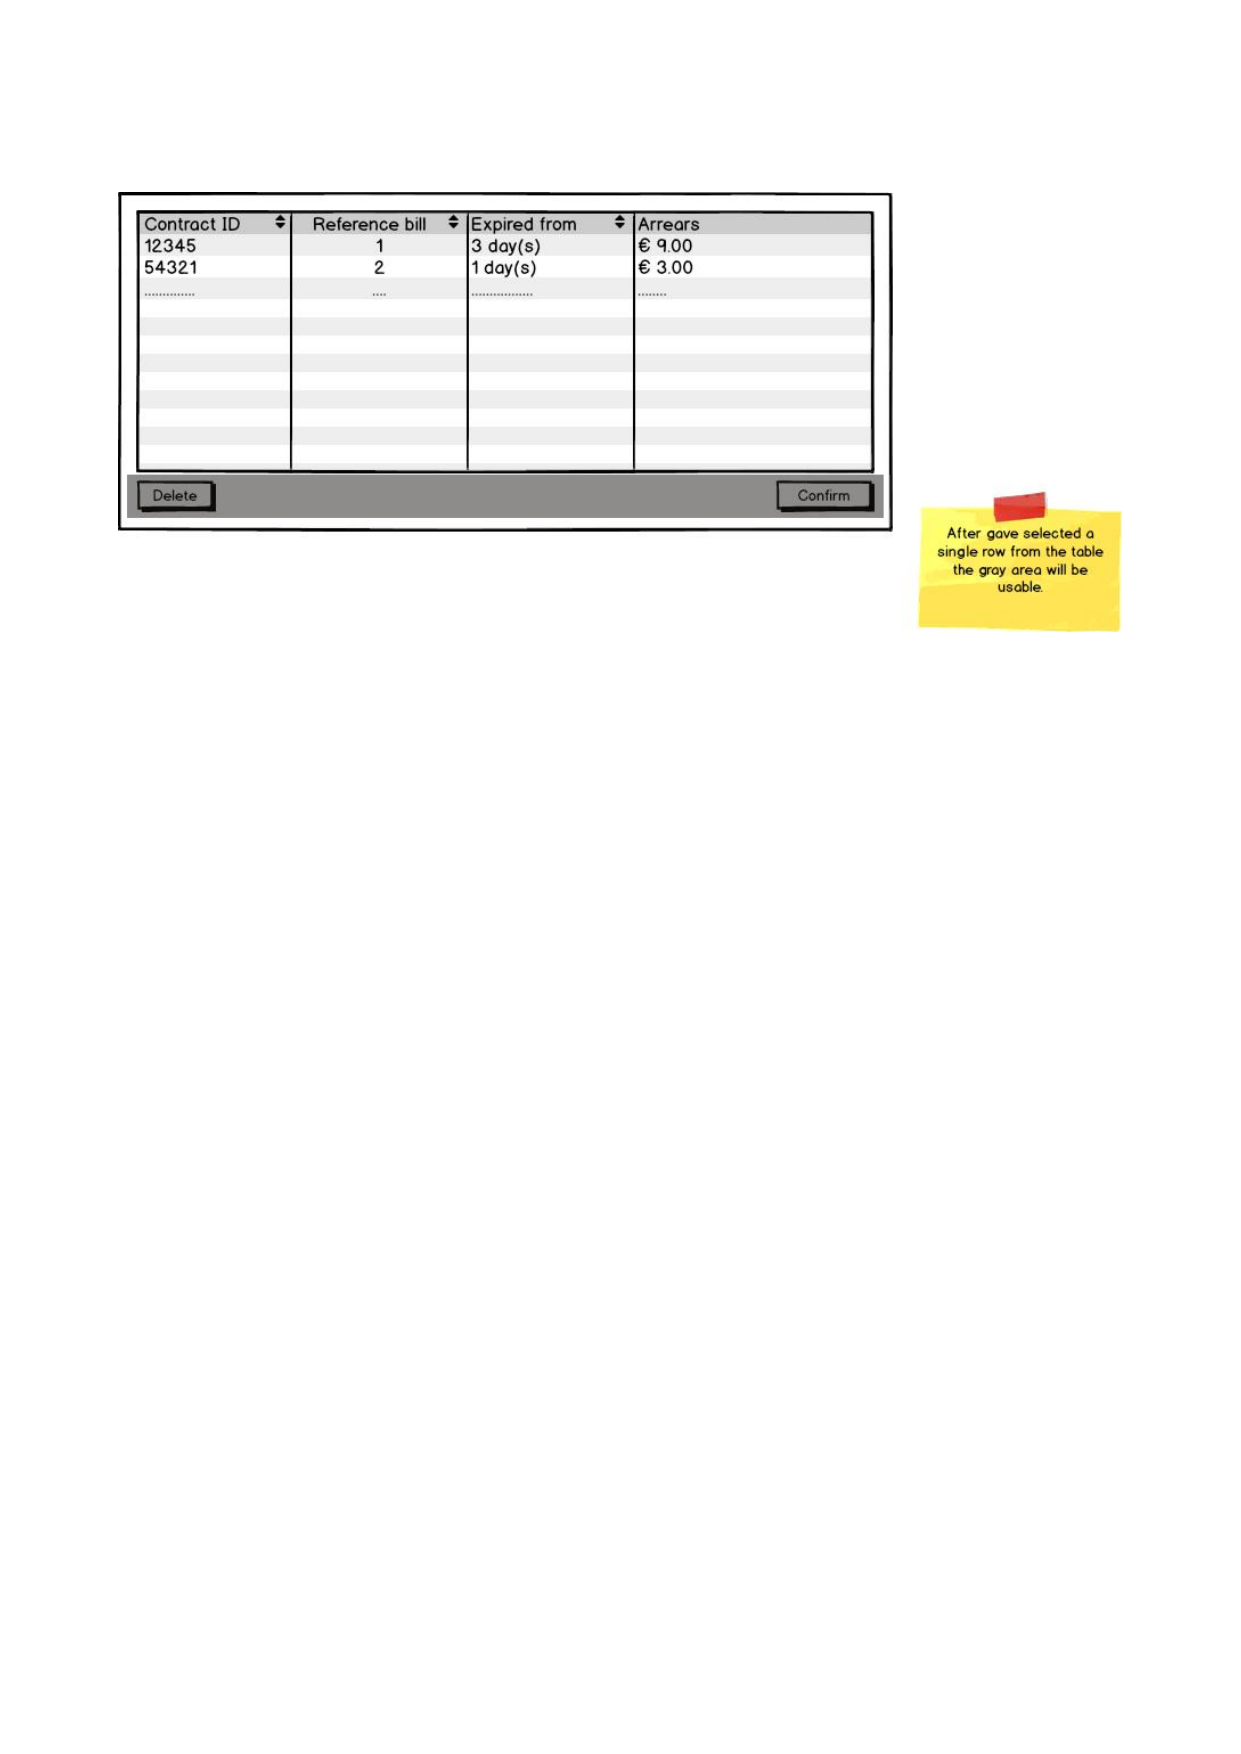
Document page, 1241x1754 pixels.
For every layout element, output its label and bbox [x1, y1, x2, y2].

picture [118, 192, 1123, 632]
